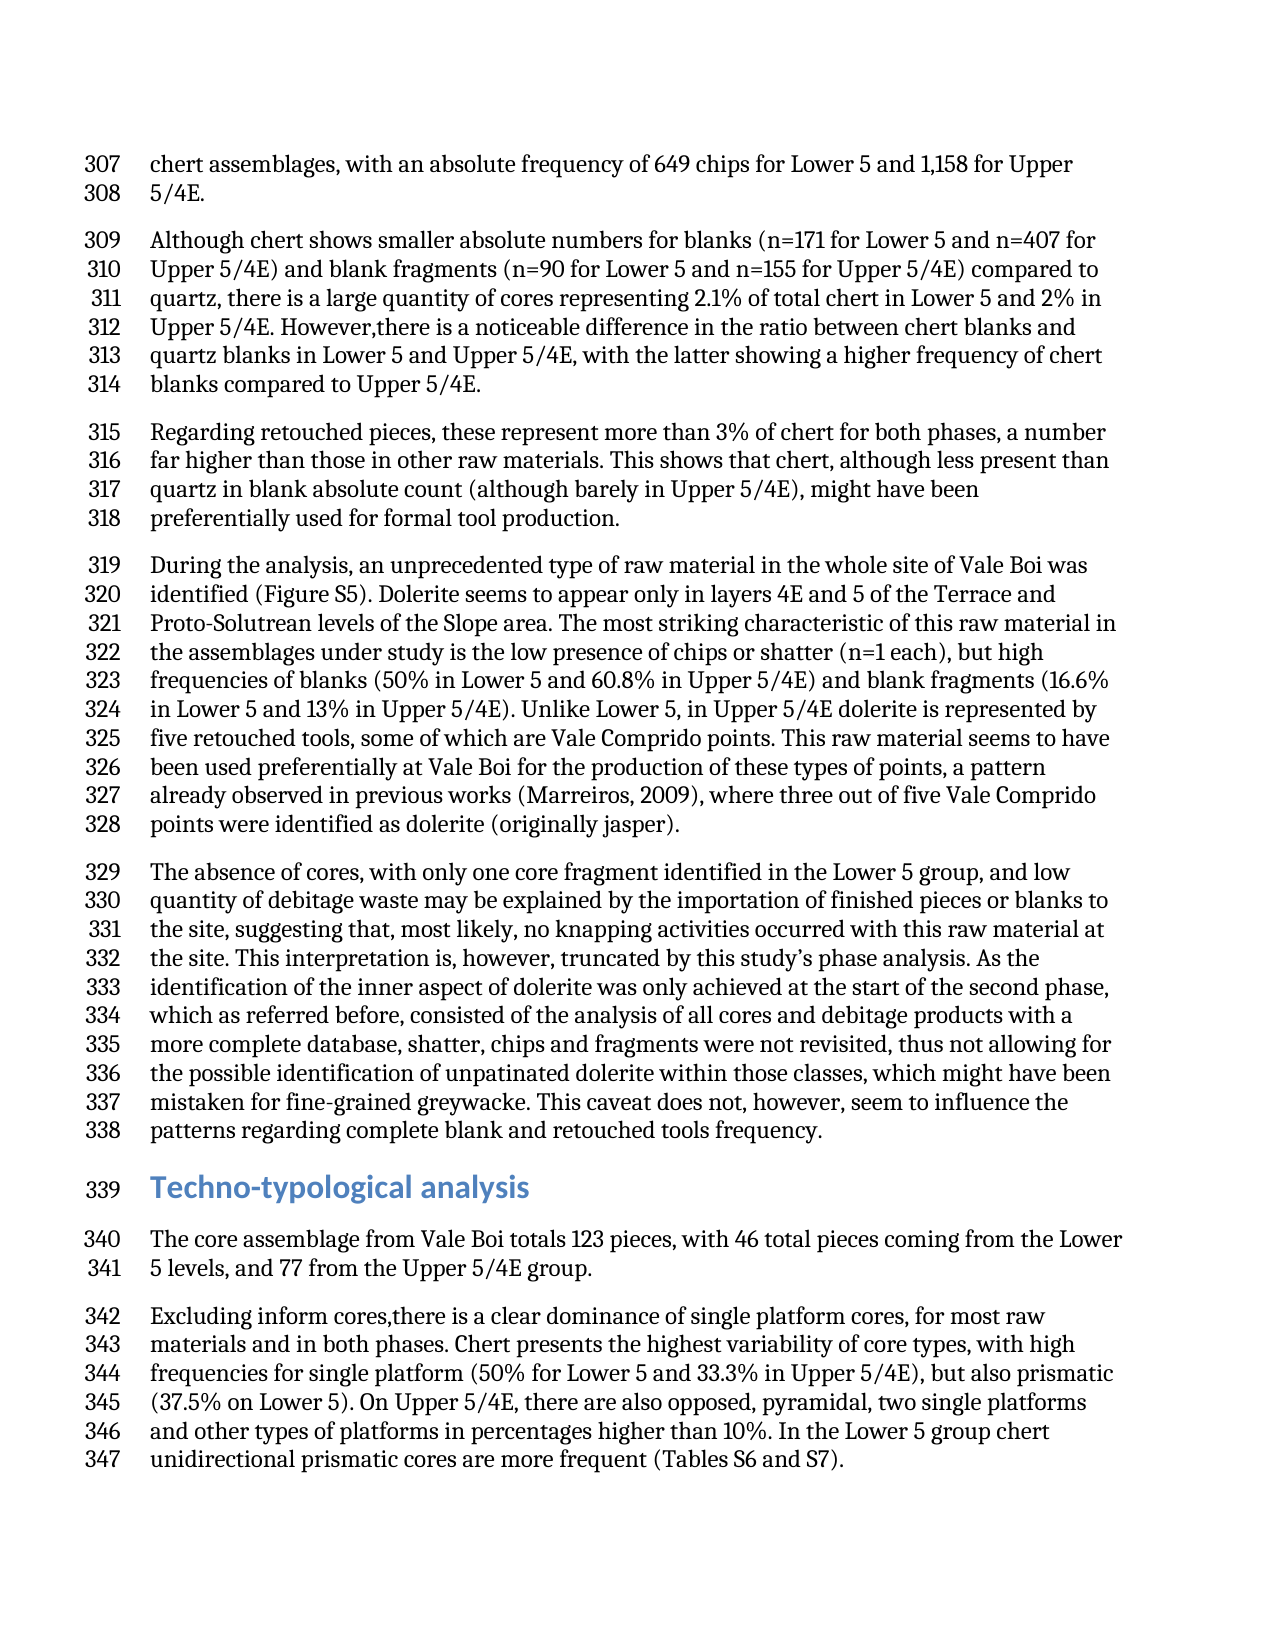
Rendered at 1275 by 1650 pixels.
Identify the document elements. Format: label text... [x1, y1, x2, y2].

text Regarding retouched pieces, these represent more than 3% of chert for both phases, a number far higher than those in other raw materials. This shows that chert, although less present than quartz in blank absolute count (although barely in Upper 5/4E), might have been preferentially used for formal tool production. [150, 417, 1125, 532]
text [150, 150, 1125, 207]
text The core assemblage from Vale Boi totals 123 pieces, with 46 total pieces coming from the Lower 5 levels, and 77 from the Upper 5/4E group. [150, 1225, 1125, 1283]
text The absence of cores, with only one core fragment identified in the Lower 5 group, and low quantity of debitage waste may be explained by the importation of finished pieces or blanks to the site, suggesting that, most likely, no knapping activities occurred with this raw material at the site. This interpretation is, however, truncated by this study’s phase analysis. As the identification of the inner aspect of dolerite was only achieved at the start of the second phase, which as referred before, consisted of the analysis of all cores and debitage products with a more complete database, shatter, chips and fragments were not revisited, thus not allowing for the possible identification of unpatinated dolerite within those classes, which might have been mistaken for fine-grained greywacke. This caveat does not, however, seem to influence the patterns regarding complete blank and retouched tools frequency. [150, 857, 1125, 1145]
text Although chert shows smaller absolute numbers for blanks (n=171 for Lower 5 and n=407 for Upper 5/4E) and blank fragments (n=90 for Lower 5 and n=155 for Upper 5/4E) compared to quartz, there is a large quantity of cores representing 2.1% of total chert in Lower 5 and 2% in Upper 5/4E. However,there is a noticeable difference in the ratio between chert blanks and quartz blanks in Lower 5 and Upper 5/4E, with the latter showing a higher frequency of chert blanks compared to Upper 5/4E. [150, 226, 1125, 399]
text Excluding inform cores,there is a clear dominance of single platform cores, for most raw materials and in both phases. Chert presents the highest variability of core types, with high frequencies for single platform (50% for Lower 5 and 33.3% in Upper 5/4E), but also prismatic (37.5% on Lower 5). On Upper 5/4E, there are also opposed, pyramidal, two single platforms and other types of platforms in percentages higher than 10%. In the Lower 5 group chert unidirectional prismatic cores are more frequent (Tables S6 and S7). [150, 1302, 1125, 1474]
subtitle Techno-typological analysis [150, 1166, 1125, 1207]
text During the analysis, an unprecedented type of raw material in the whole site of Vale Boi was identified (Figure S5). Dolerite seems to appear only in layers 4E and 5 of the Terrace and Proto-Solutrean levels of the Slope area. The most striking characteristic of this raw material in the assemblages under study is the low presence of chips or shatter (n=1 each), but high frequencies of blanks (50% in Lower 5 and 60.8% in Upper 5/4E) and blank fragments (16.6% in Lower 5 and 13% in Upper 5/4E). Unlike Lower 5, in Upper 5/4E dolerite is represented by five retouched tools, some of which are Vale Comprido points. This raw material seems to have been used preferentially at Vale Boi for the production of these types of points, a pattern already observed in previous works (Marreiros, 2009), where three out of five Vale Comprido points were identified as dolerite (originally jasper). [150, 551, 1125, 839]
